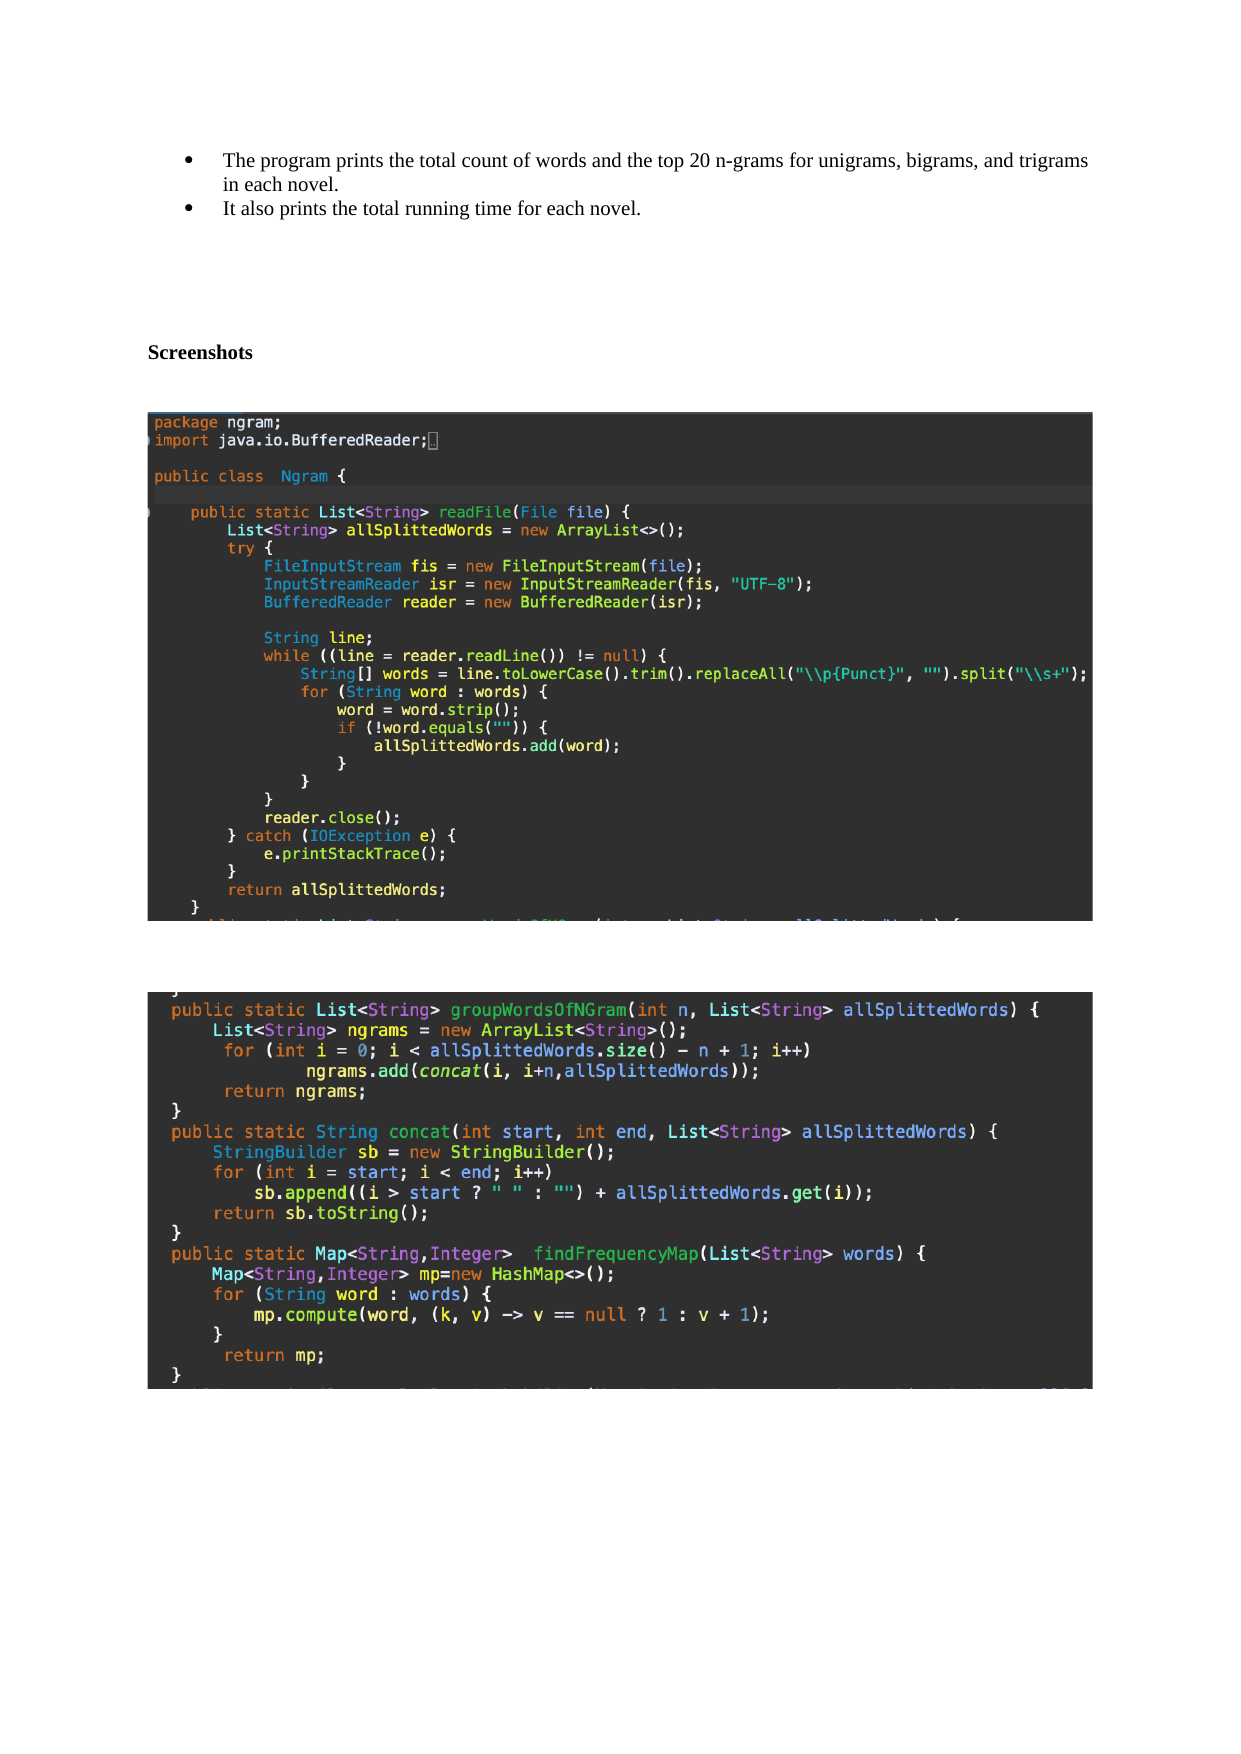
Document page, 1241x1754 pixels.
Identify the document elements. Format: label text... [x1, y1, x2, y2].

picture [147, 412, 1093, 921]
picture [147, 992, 1093, 1389]
text Screenshots [148, 340, 1093, 364]
list The program prints the total count of words and the top 20 n-grams for unigrams, bigrams, and trigrams in each novel. [185, 148, 1093, 196]
list It also prints the total running time for each novel. [185, 196, 1093, 220]
